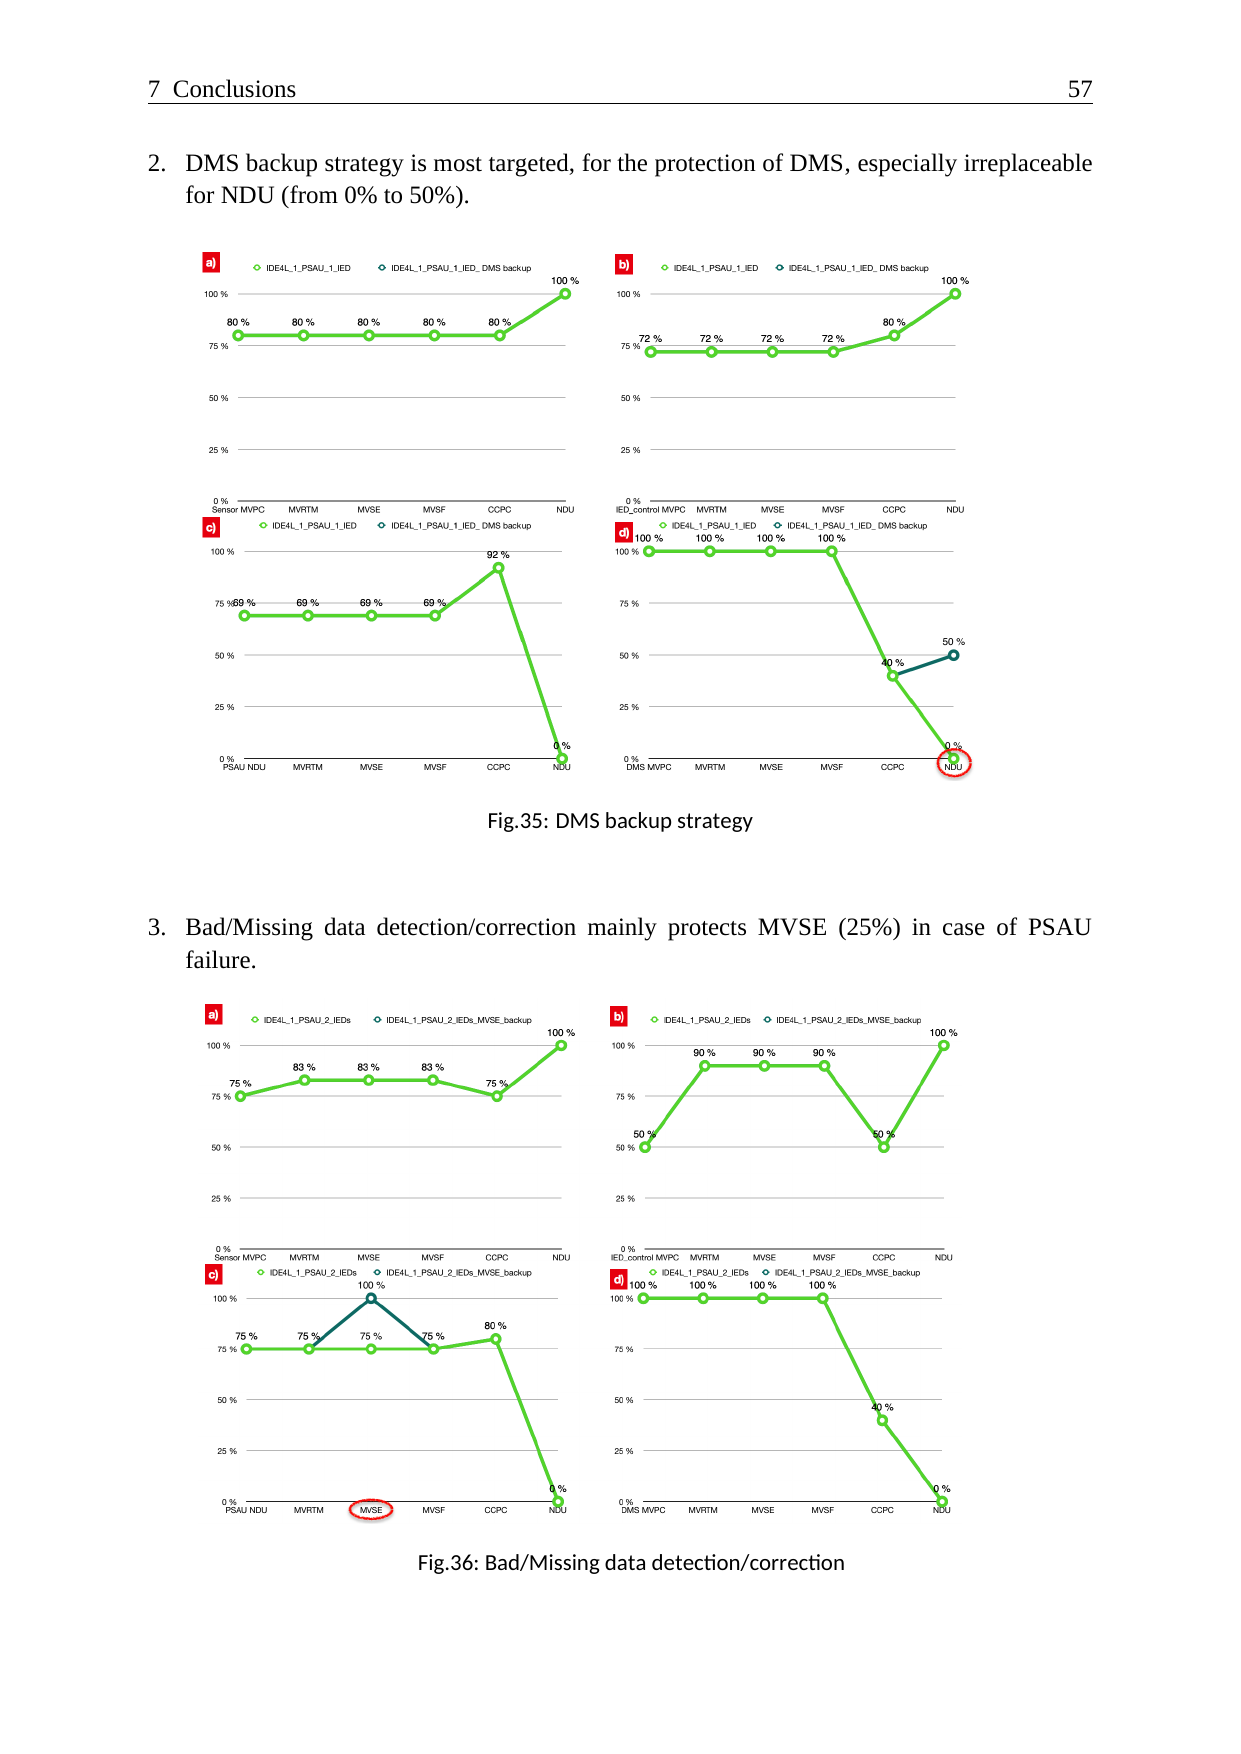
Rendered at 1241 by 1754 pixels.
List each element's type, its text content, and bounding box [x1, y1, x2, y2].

picture [197, 246, 976, 781]
list Bad/Missing data detection/correction mainly protects MVSE (25%) in case of PSAU failure. [148, 912, 1093, 974]
text Fig.35: DMS backup strategy [148, 806, 1093, 834]
picture [197, 998, 963, 1524]
text Fig.36: Bad/Missing data detection/correction [171, 1548, 1093, 1577]
list DMS backup strategy is most targeted, for the protection of DMS, especially irreplaceable for NDU (from 0% to 50%). [148, 148, 1093, 209]
